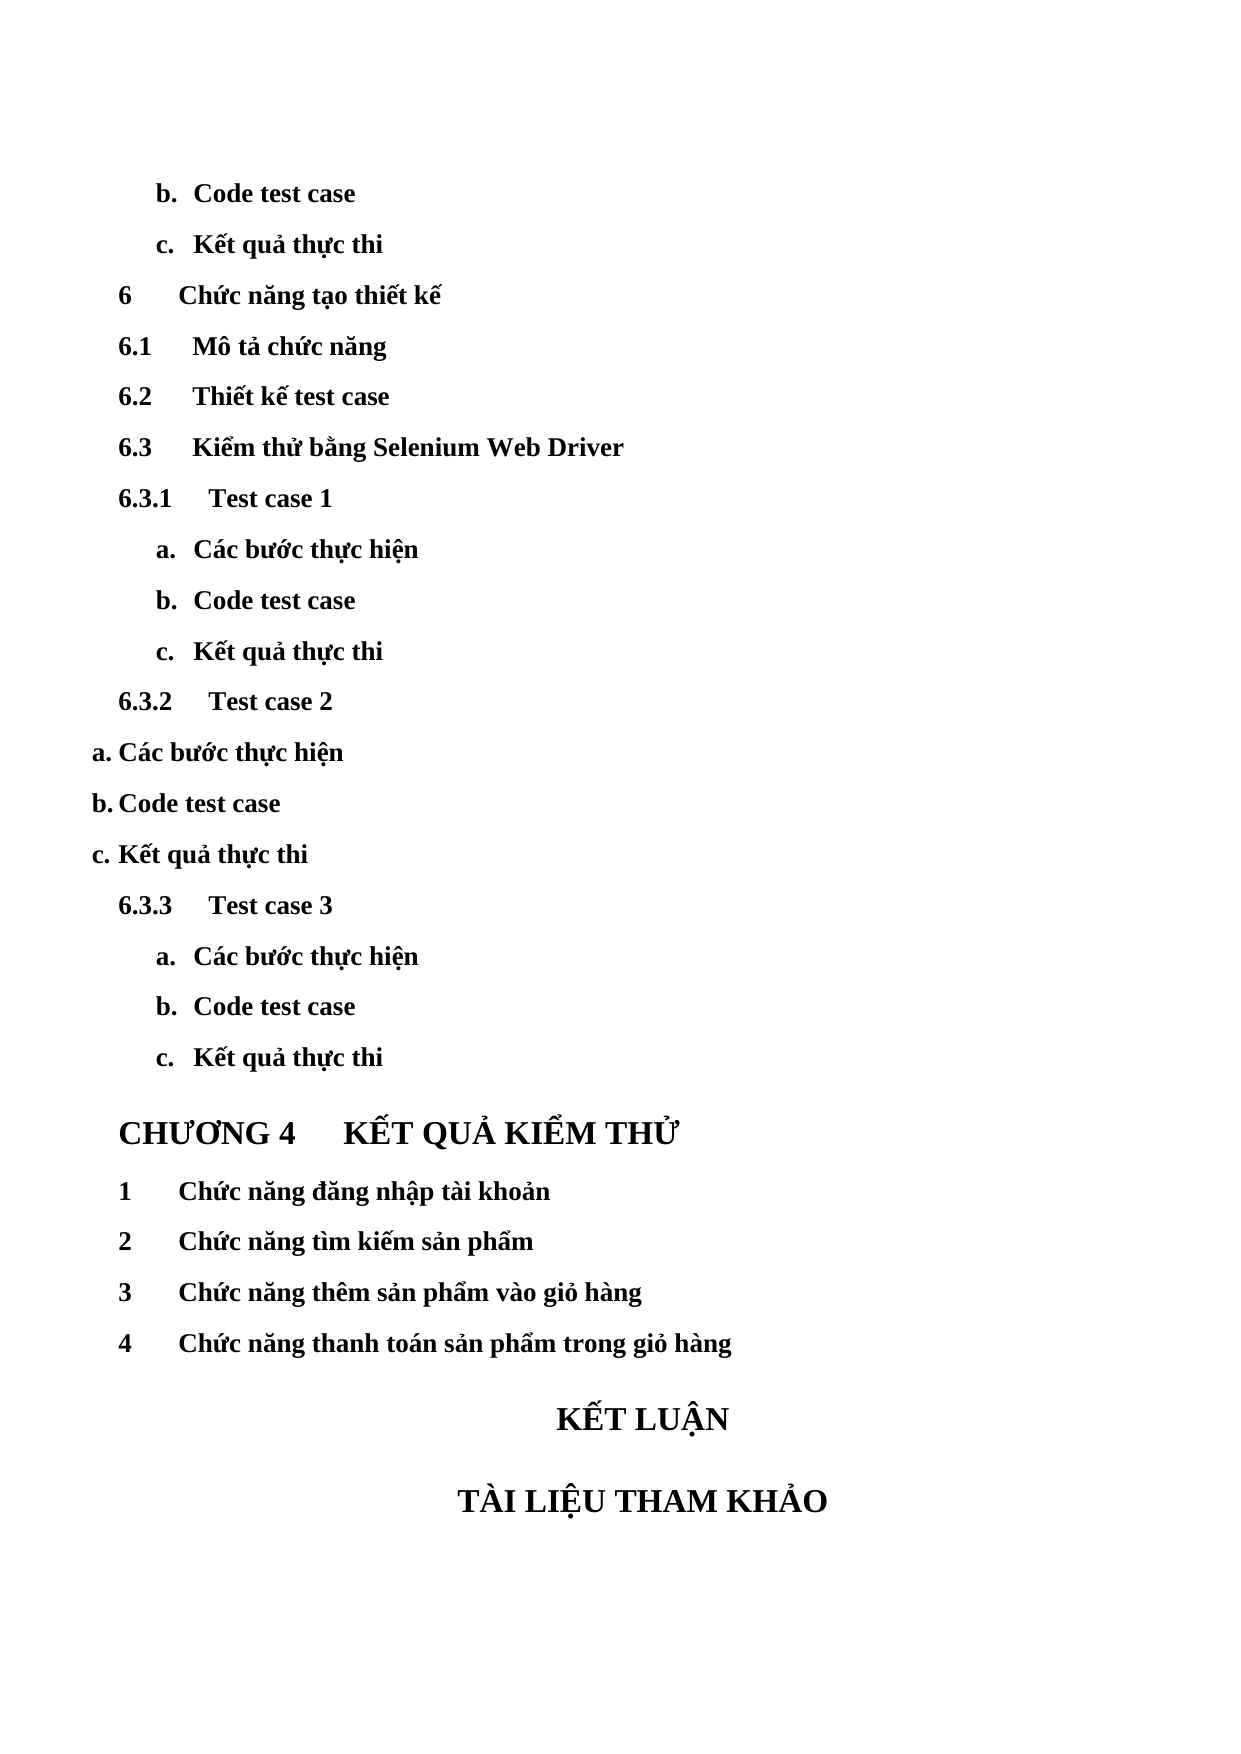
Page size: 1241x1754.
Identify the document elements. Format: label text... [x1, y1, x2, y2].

subtitle Các bước thực hiện [92, 736, 1122, 767]
subtitle Kết quả thực thi [92, 838, 1122, 869]
subtitle Các bước thực hiện [156, 940, 1122, 971]
subtitle Kiểm thử bằng Selenium Web Driver [118, 431, 1122, 462]
subtitle Chức năng đăng nhập tài khoản [118, 1175, 1122, 1206]
subtitle Kết quả thực thi [156, 228, 1122, 259]
subtitle Mô tả chức năng [118, 330, 1122, 361]
subtitle Kết quả thực thi [156, 1041, 1122, 1072]
subtitle Code test case [92, 787, 1122, 818]
subtitle Chức năng tìm kiếm sản phẩm [118, 1226, 1122, 1257]
subtitle TÀI LIỆU THAM KHẢO [163, 1481, 1122, 1520]
subtitle Chức năng tạo thiết kế [118, 279, 1122, 310]
subtitle Thiết kế test case [118, 381, 1122, 412]
subtitle Chức năng thanh toán sản phẩm trong giỏ hàng [118, 1327, 1122, 1358]
subtitle Test case 2 [118, 686, 1122, 717]
subtitle Test case 1 [118, 482, 1122, 513]
subtitle KẾT LUẬN [163, 1399, 1122, 1437]
subtitle Test case 3 [118, 889, 1122, 920]
subtitle Chức năng thêm sản phẩm vào giỏ hàng [118, 1276, 1122, 1307]
subtitle Code test case [156, 177, 1122, 208]
subtitle Code test case [156, 584, 1122, 615]
subtitle Code test case [156, 991, 1122, 1022]
subtitle KẾT QUẢ KIỂM THỬ [118, 1113, 1122, 1151]
subtitle Các bước thực hiện [156, 533, 1122, 564]
subtitle Kết quả thực thi [156, 635, 1122, 666]
